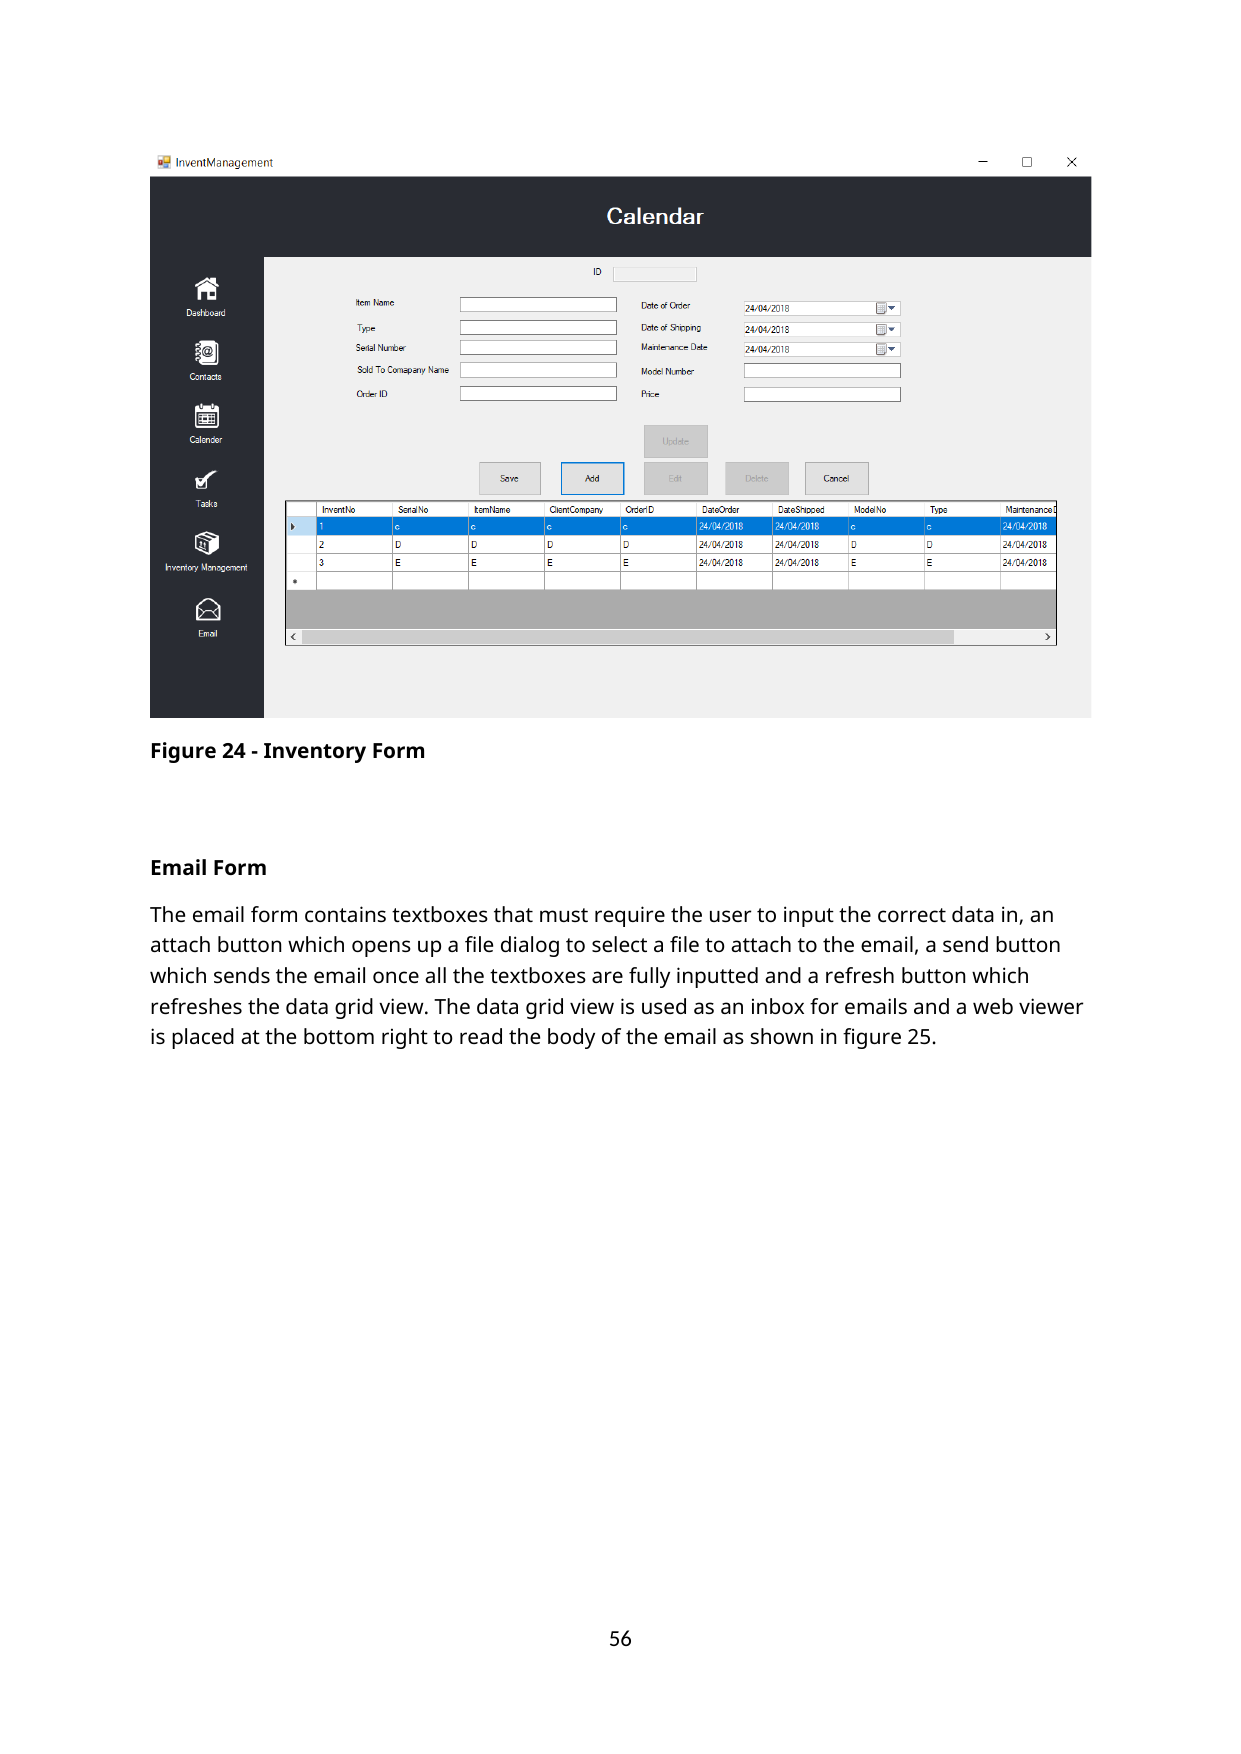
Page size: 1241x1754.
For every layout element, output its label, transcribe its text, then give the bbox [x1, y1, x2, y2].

picture [150, 150, 1092, 718]
text The email form contains textboxes that must require the user to input the correct data in, an attach button which opens up a file dialog to select a file to attach to the email, a send button which sends the email once all the textboxes are fully inputted and a refresh button which refreshes the data grid view. The data grid view is used as an inbox for emails and a web viewer is placed at the bottom right to read the body of the email as shown in figure 25. [150, 900, 1090, 1051]
text Email Form [150, 853, 1090, 881]
